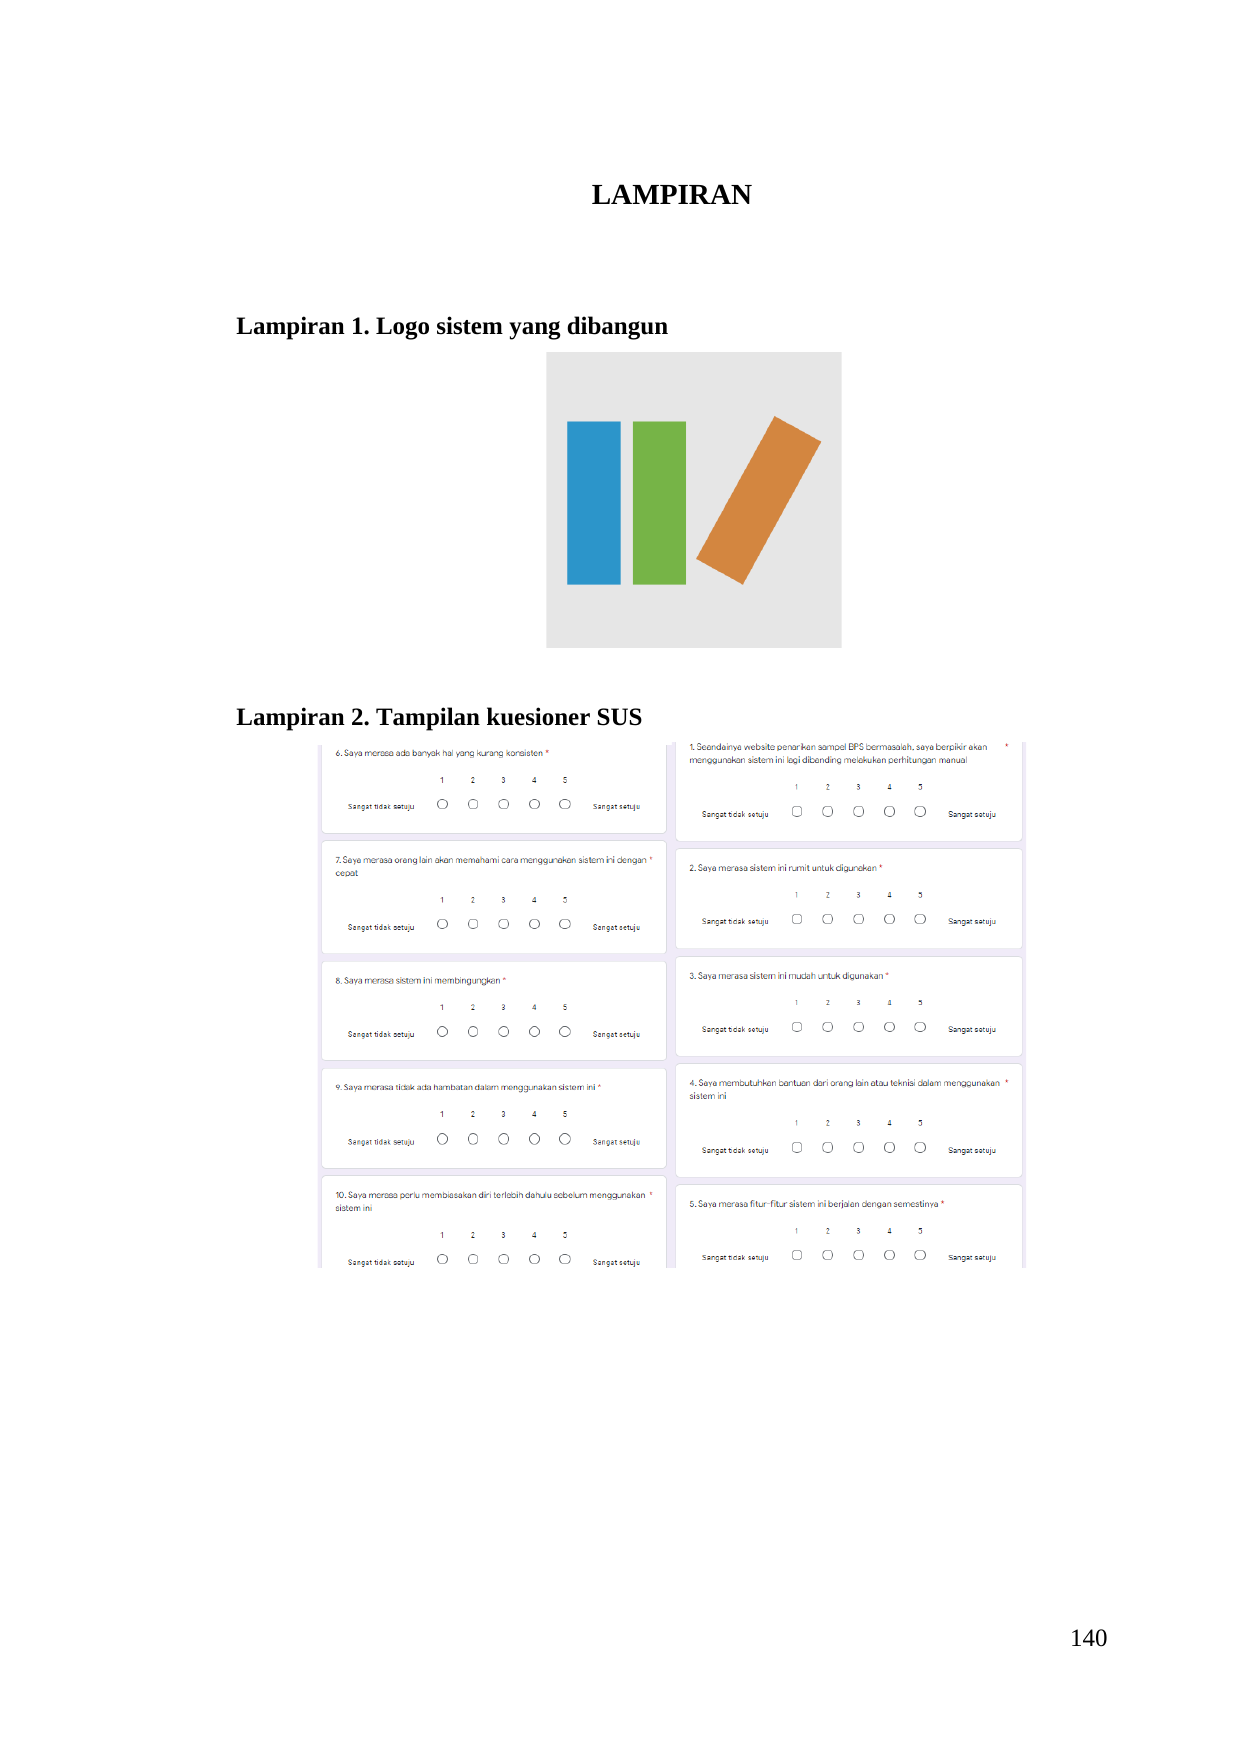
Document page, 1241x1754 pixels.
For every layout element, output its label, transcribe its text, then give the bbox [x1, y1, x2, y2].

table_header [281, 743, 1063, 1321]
text Lampiran 2. Tampilan kuesioner SUS [236, 702, 1107, 730]
text Lampiran 1. Logo sistem yang dibangun [236, 311, 1107, 340]
subtitle LAMPIRAN [236, 177, 1107, 211]
picture [546, 352, 842, 648]
picture [317, 742, 1027, 1268]
